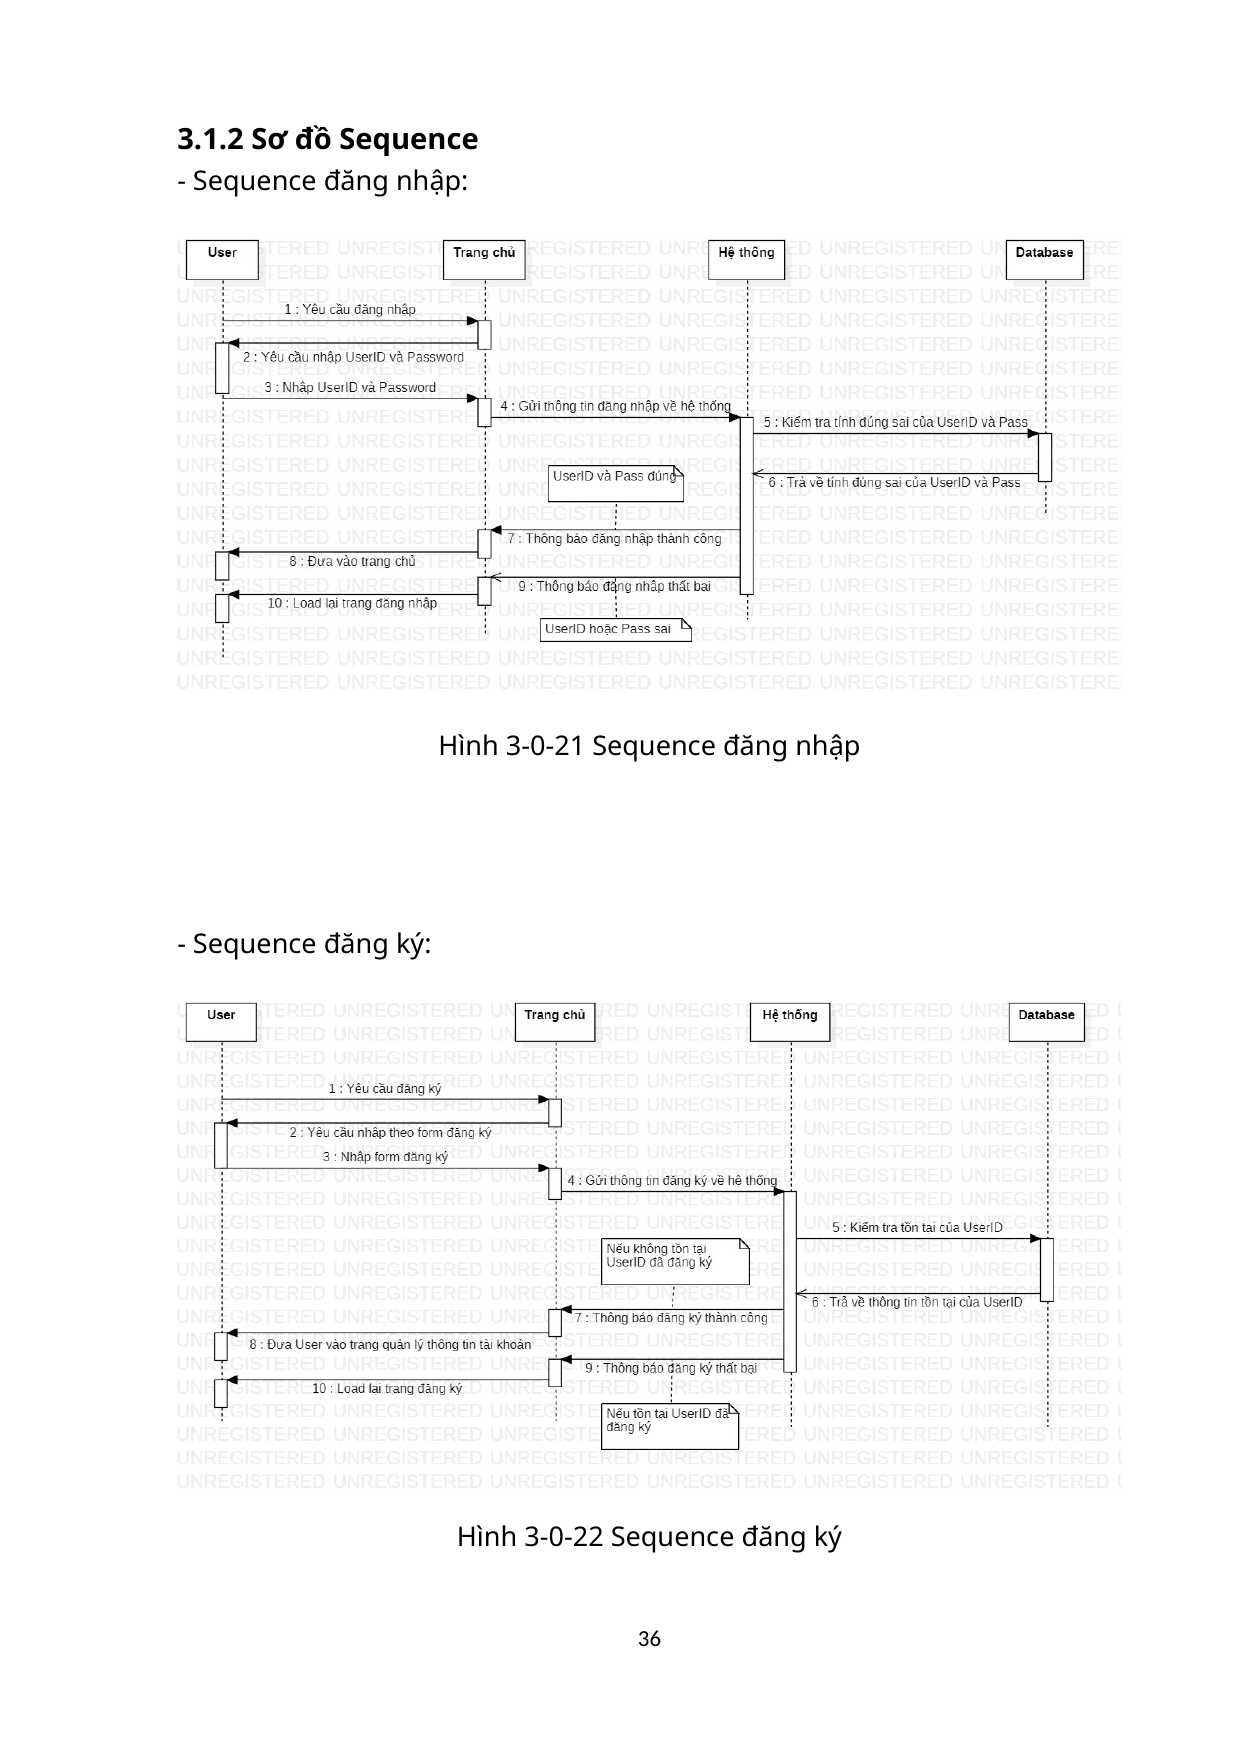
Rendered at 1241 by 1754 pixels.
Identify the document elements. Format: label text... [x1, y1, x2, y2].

text - Sequence đăng nhập: [177, 161, 1122, 198]
picture [177, 230, 1122, 698]
subtitle 3.1.2 Sơ đồ Sequence [177, 118, 1122, 158]
picture [177, 993, 1122, 1489]
text - Sequence đăng ký: [177, 925, 1122, 962]
